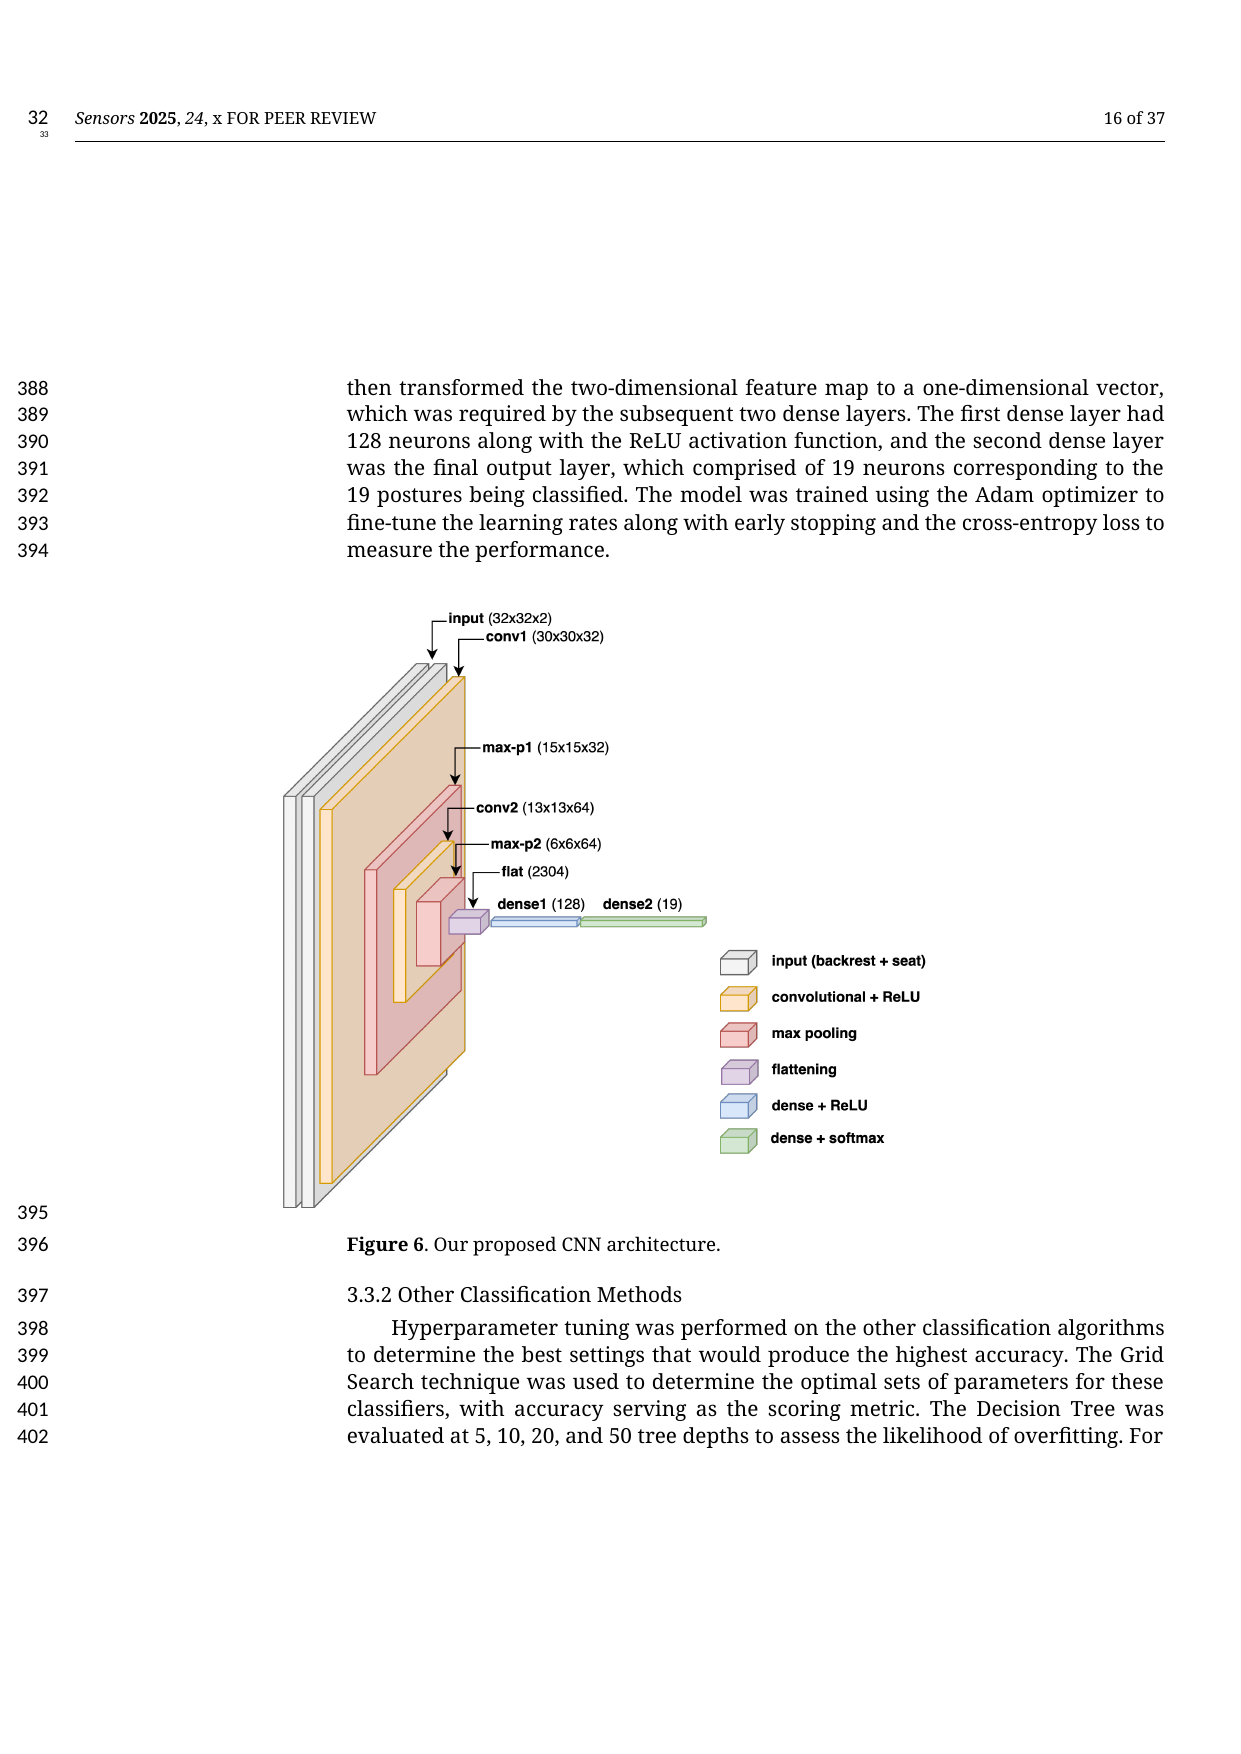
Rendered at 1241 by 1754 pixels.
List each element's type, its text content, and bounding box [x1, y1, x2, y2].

text Figure 6. Our proposed CNN architecture. [347, 1232, 1165, 1256]
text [347, 374, 1165, 563]
subtitle 3.3.2 Other Classification Methods [347, 1281, 1165, 1308]
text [347, 1314, 1165, 1449]
picture [271, 588, 948, 1220]
